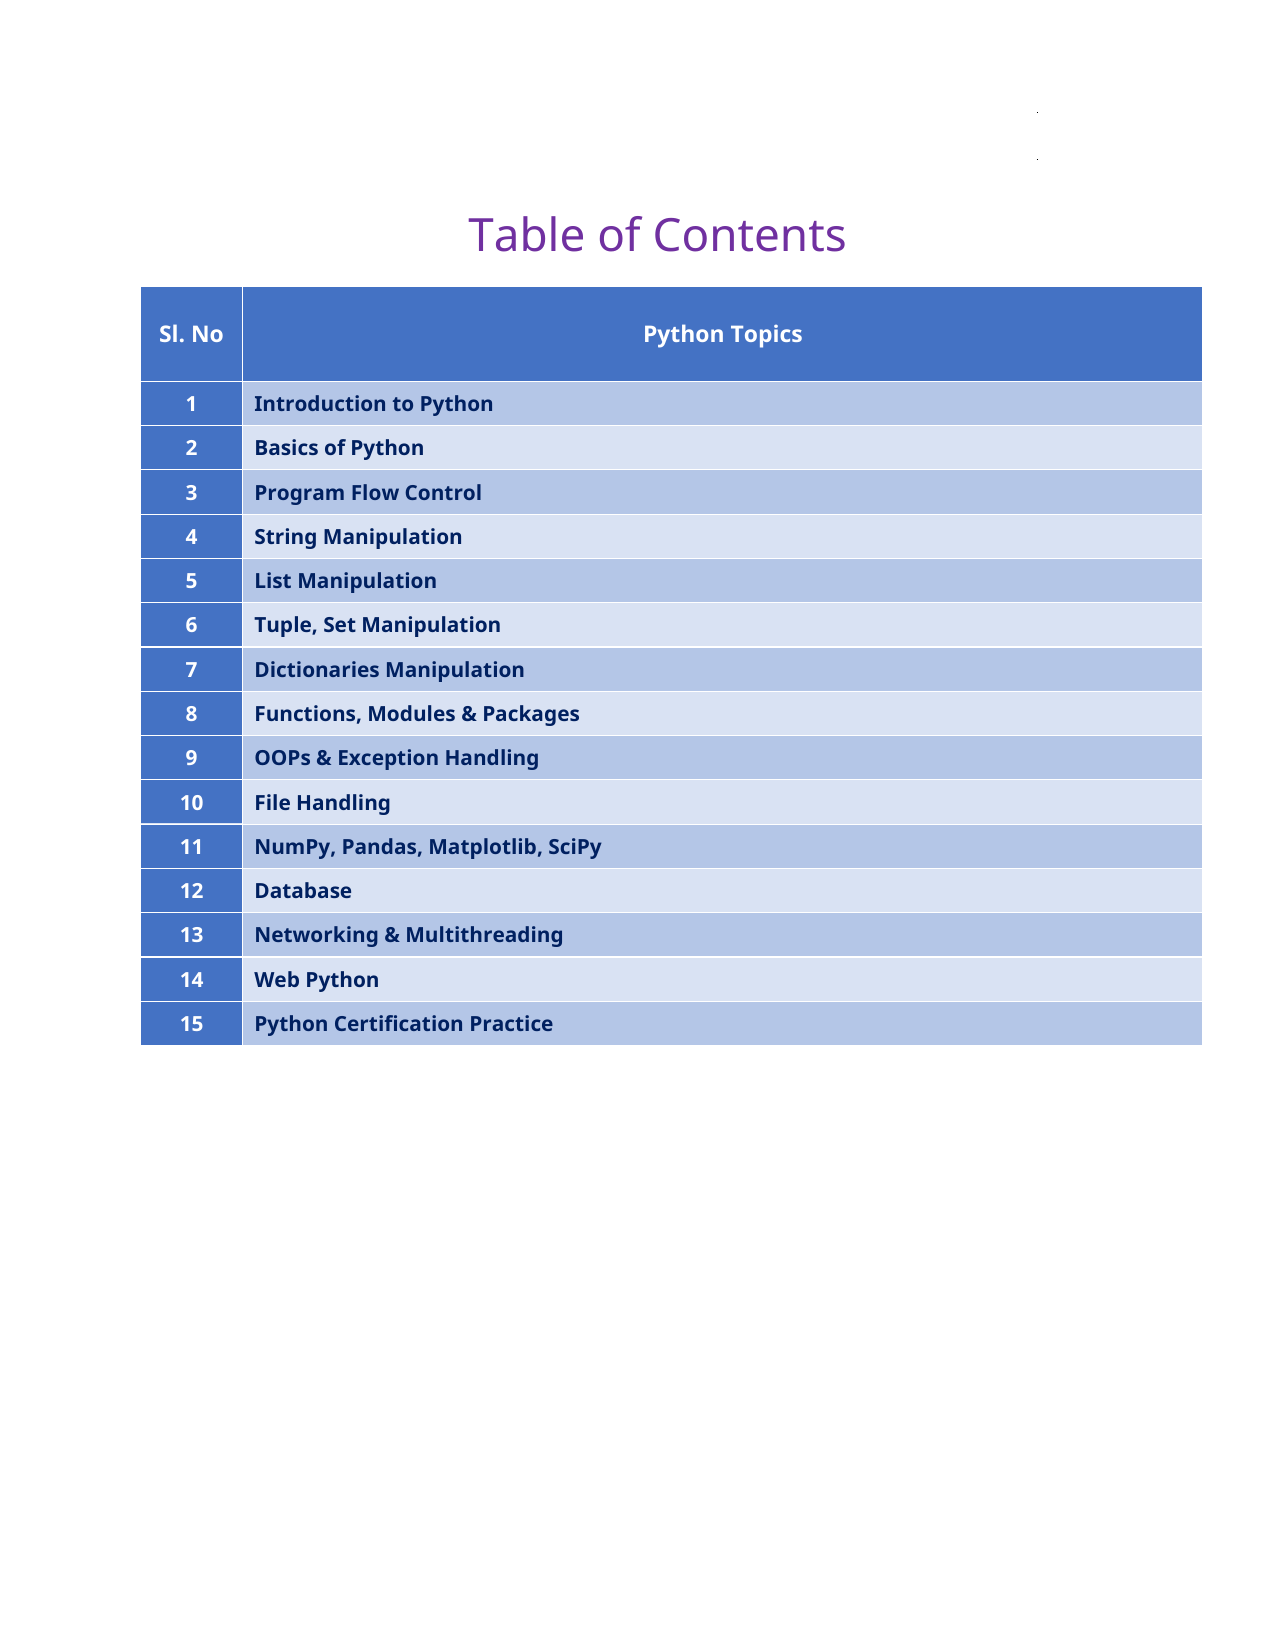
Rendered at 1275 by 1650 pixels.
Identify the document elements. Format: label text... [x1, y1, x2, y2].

text Table of Contents [139, 202, 1175, 264]
table_cell 10 [141, 780, 242, 823]
table_cell Networking & Multithreading [243, 913, 1202, 956]
table_cell NumPy, Pandas, Matplotlib, SciPy [243, 825, 1202, 868]
table_cell Program Flow Control [243, 470, 1202, 514]
table_cell 2 [141, 426, 242, 469]
table_cell 14 [141, 958, 242, 1001]
table_cell Functions, Modules & Packages [243, 692, 1202, 735]
table_header Sl. No [141, 287, 242, 381]
table_cell String Manipulation [243, 515, 1202, 558]
table_cell 4 [141, 515, 242, 558]
table_cell 12 [141, 869, 242, 912]
table_cell 11 [141, 825, 242, 868]
table_cell 3 [141, 470, 242, 514]
table_cell 15 [141, 1002, 242, 1045]
table_cell Python Certification Practice [243, 1002, 1202, 1045]
table_cell 9 [141, 736, 242, 779]
table_cell 7 [141, 648, 242, 691]
table_cell Database [243, 869, 1202, 912]
table_cell 5 [141, 559, 242, 602]
table_cell File Handling [243, 780, 1202, 823]
table_cell Tuple, Set Manipulation [243, 603, 1202, 646]
table_cell Dictionaries Manipulation [243, 648, 1202, 691]
table_cell 13 [141, 913, 242, 956]
table_cell 6 [141, 603, 242, 646]
table_header Python Topics [243, 287, 1202, 381]
table_cell 8 [141, 692, 242, 735]
table_cell List Manipulation [243, 559, 1202, 602]
table_cell Introduction to Python [243, 382, 1202, 425]
table_cell OOPs & Exception Handling [243, 736, 1202, 779]
table_cell Web Python [243, 958, 1202, 1001]
table_cell 1 [141, 382, 242, 425]
table_cell Basics of Python [243, 426, 1202, 469]
